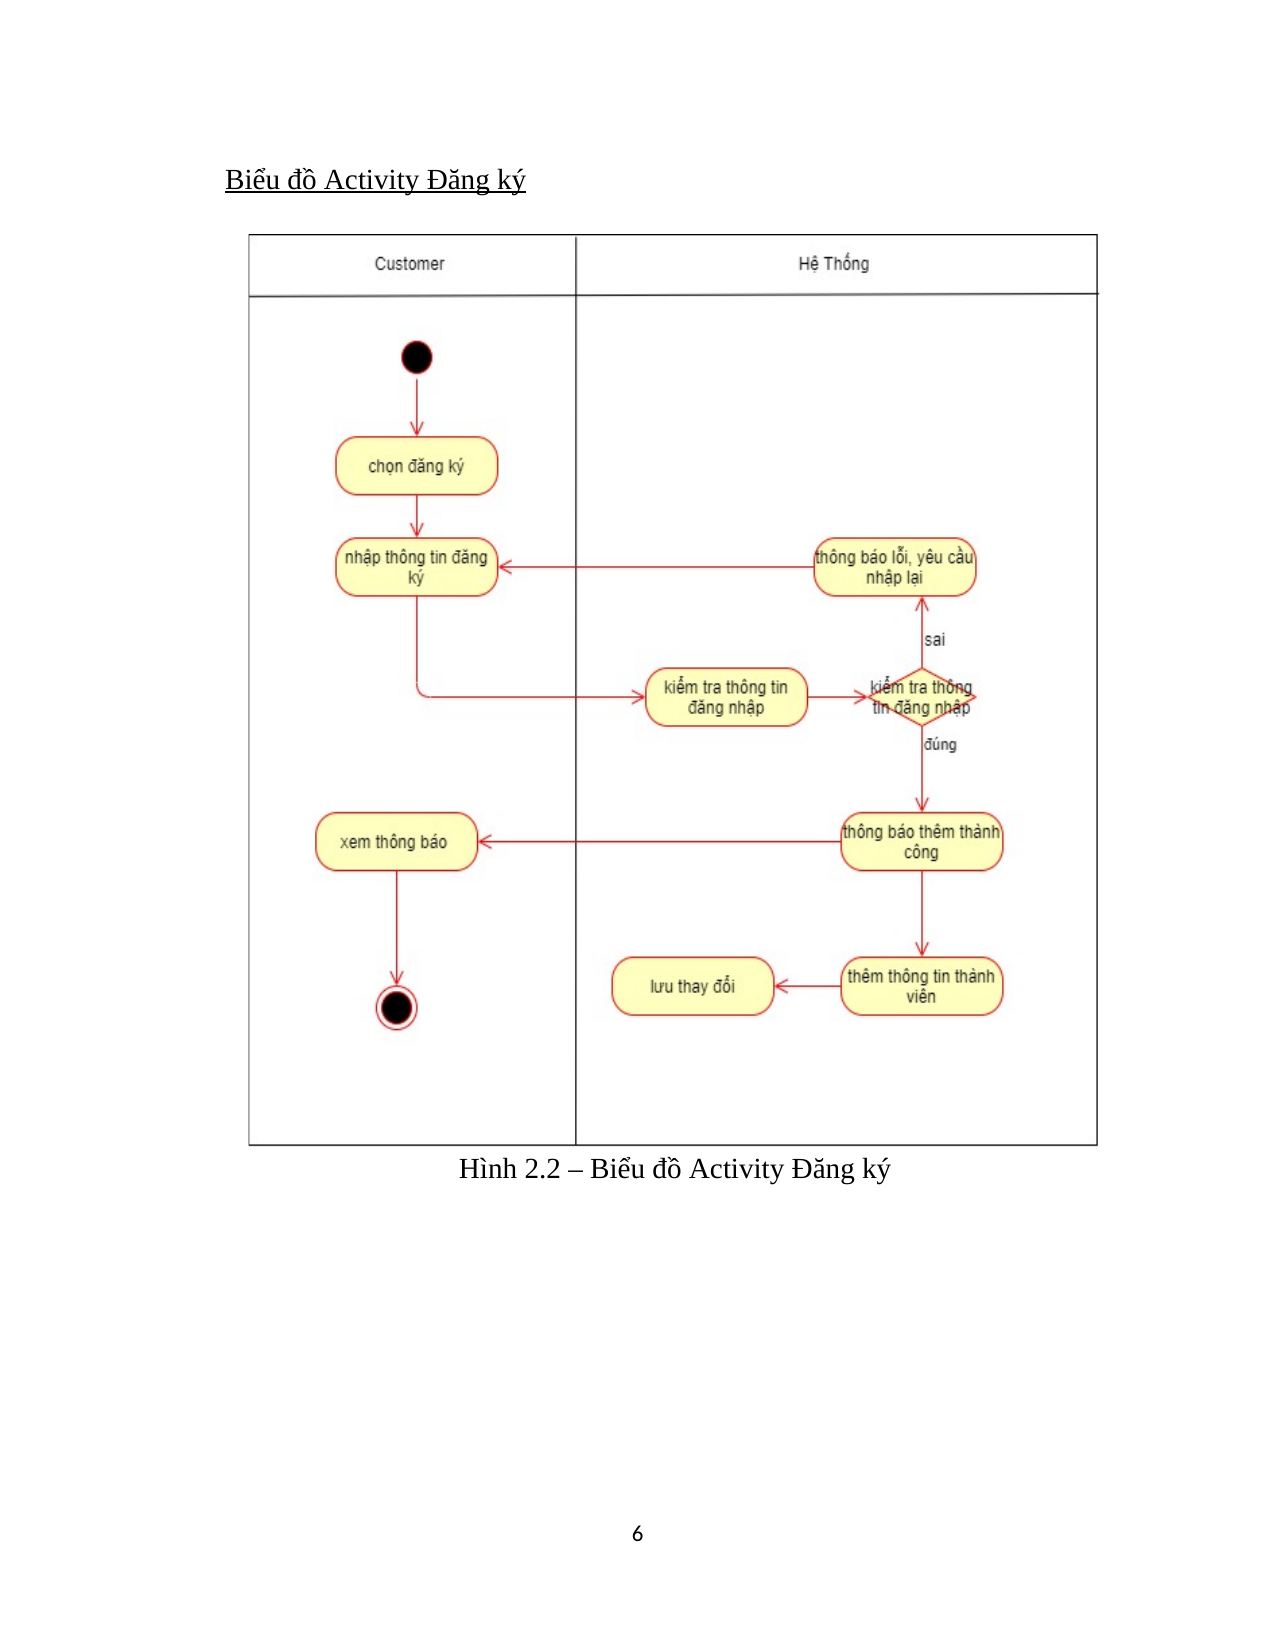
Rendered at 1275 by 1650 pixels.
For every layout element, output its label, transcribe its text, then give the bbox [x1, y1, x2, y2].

picture [248, 234, 1102, 1149]
list Biểu đồ Activity Đăng ký [225, 162, 1125, 196]
list Hình 2.2 – Biểu đồ Activity Đăng ký [225, 1151, 1125, 1184]
